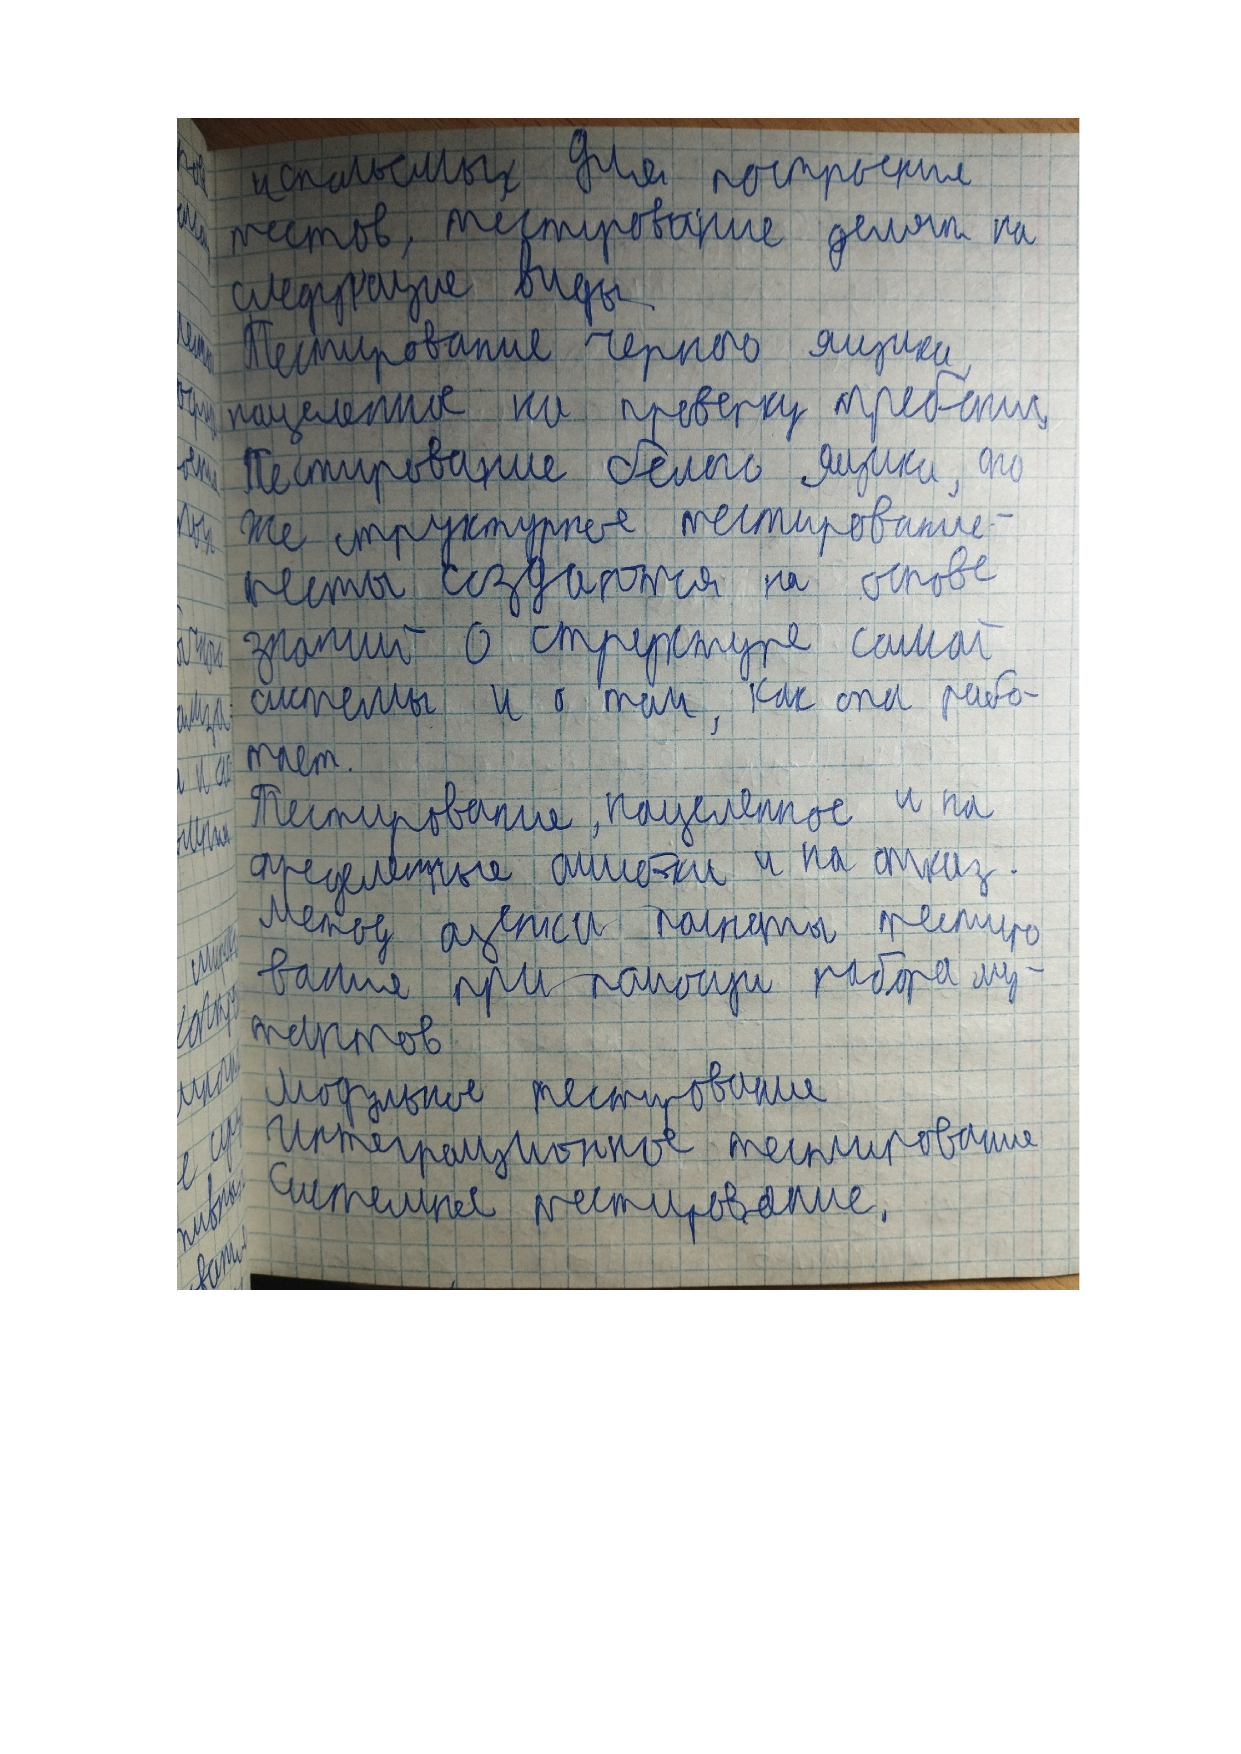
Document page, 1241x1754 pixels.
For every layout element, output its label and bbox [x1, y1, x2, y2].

picture [177, 118, 1080, 1290]
